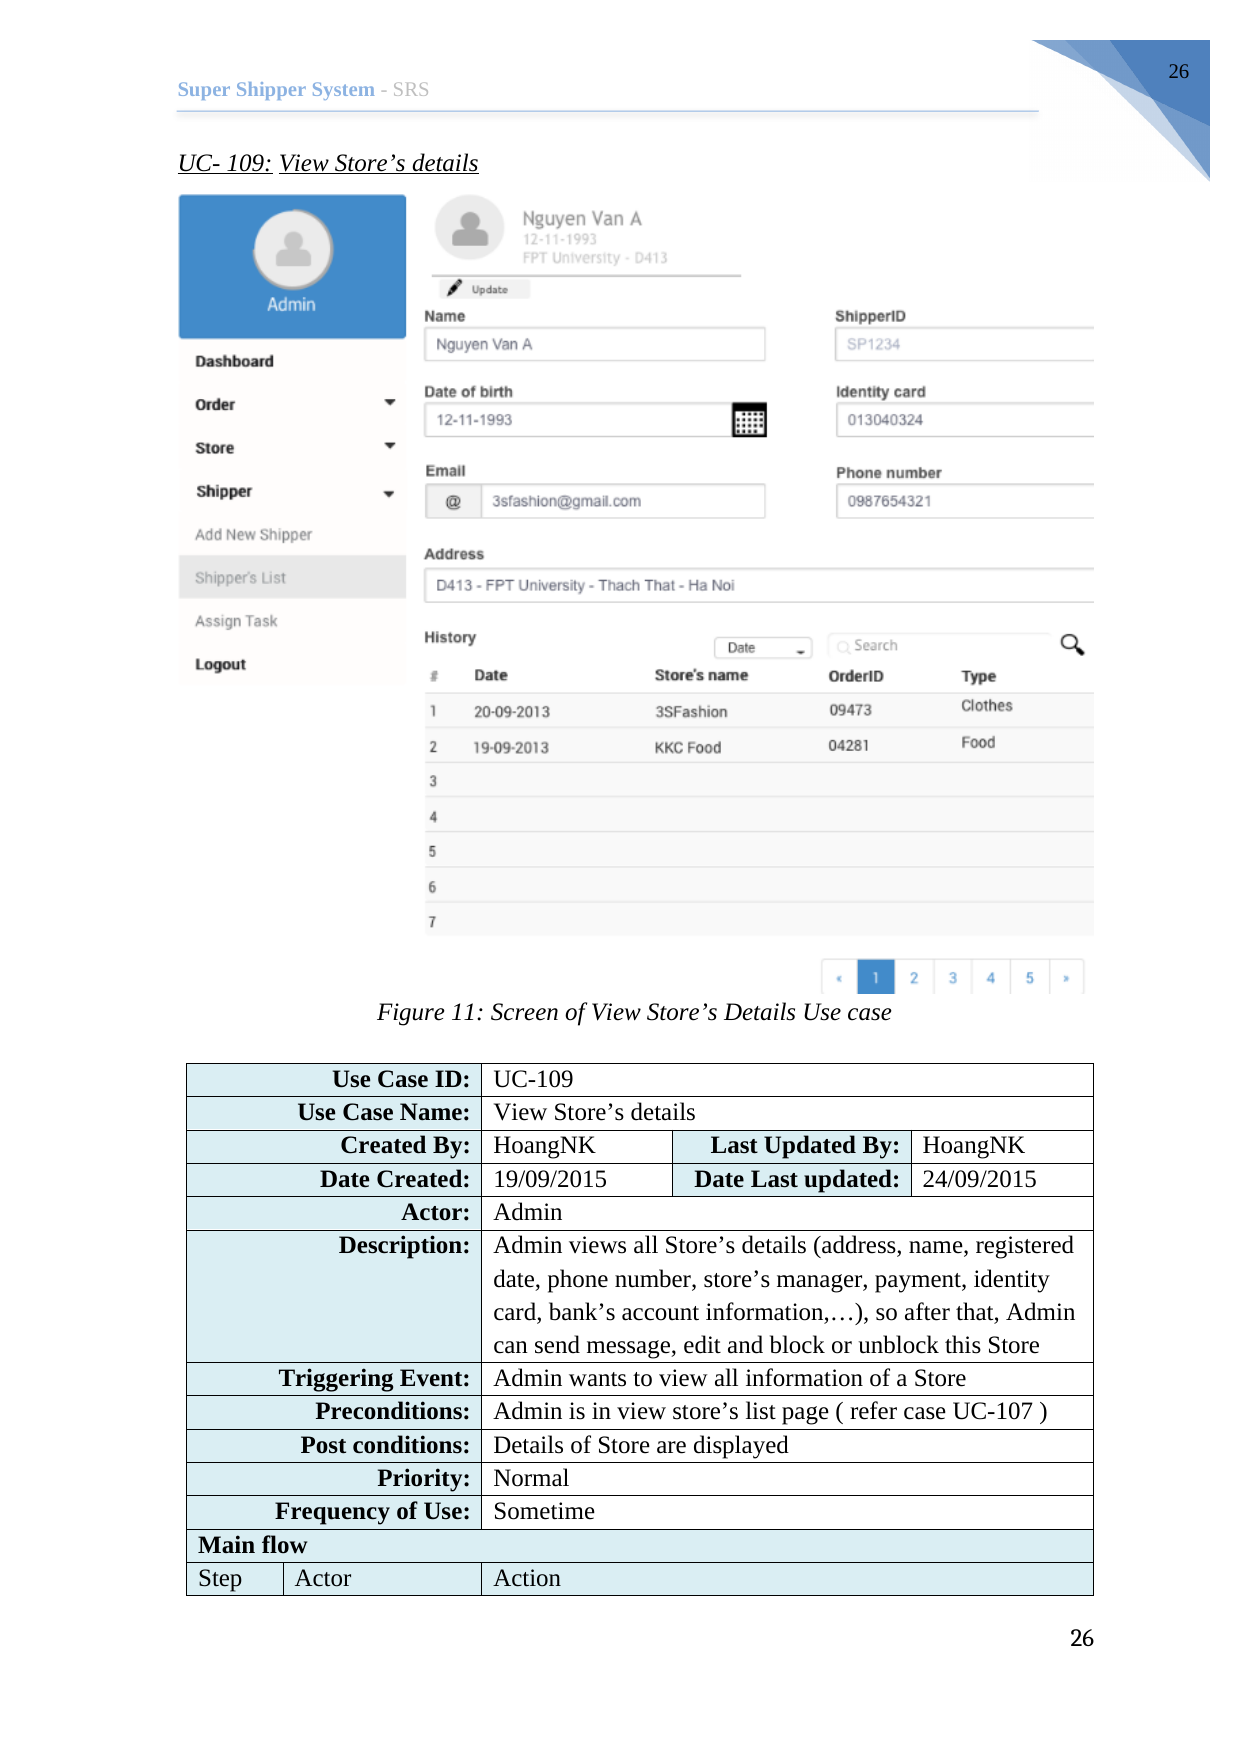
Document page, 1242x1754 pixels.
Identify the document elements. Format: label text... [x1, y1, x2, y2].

table_cell Triggering Event: [187, 1363, 481, 1395]
table_cell Date Last updated: [673, 1164, 911, 1196]
table_cell Admin wants to view all information of a Store [482, 1363, 1093, 1395]
table_cell Main flow [187, 1530, 1093, 1562]
table_cell Step [187, 1563, 283, 1595]
table_cell Admin views all Store’s details (address, name, registered date, phone number, store’s manager, payment, identity card, bank’s account information,…), so after that, Admin can send message, edit and block or unblock this Store [482, 1231, 1093, 1362]
table_cell Frequency of Use: [187, 1496, 481, 1529]
picture [1029, 40, 1210, 182]
picture [177, 193, 1094, 994]
text Figure 11: Screen of View Store’s Details Use case [177, 997, 1094, 1026]
table_cell Actor [284, 1563, 481, 1595]
table_cell HoangNK [482, 1131, 672, 1163]
table_cell 19/09/2015 [482, 1164, 672, 1196]
table_cell Use Case Name: [187, 1097, 481, 1129]
table_cell HoangNK [912, 1131, 1093, 1163]
table_cell Preconditions: [187, 1396, 481, 1429]
table_cell Description: [187, 1231, 481, 1362]
table_cell Created By: [187, 1131, 481, 1163]
table_cell Admin [482, 1197, 1093, 1229]
table_cell Last Updated By: [673, 1131, 911, 1163]
table_cell Normal [482, 1463, 1093, 1495]
table_header UC-109 [482, 1064, 1093, 1096]
table_cell Actor: [187, 1197, 481, 1229]
table_header Use Case ID: [187, 1064, 481, 1096]
table_cell Admin is in view store’s list page ( refer case UC-107 ) [482, 1396, 1093, 1429]
table_cell Sometime [482, 1496, 1093, 1529]
table_cell Details of Store are displayed [482, 1430, 1093, 1462]
table_cell Action [482, 1563, 1093, 1595]
subtitle UC- 109: View Store’s details [177, 148, 1094, 176]
table_cell Priority: [187, 1463, 481, 1495]
table_cell View Store’s details [482, 1097, 1093, 1129]
table_cell 24/09/2015 [912, 1164, 1093, 1196]
table_cell Date Created: [187, 1164, 481, 1196]
table_cell Post conditions: [187, 1430, 481, 1462]
